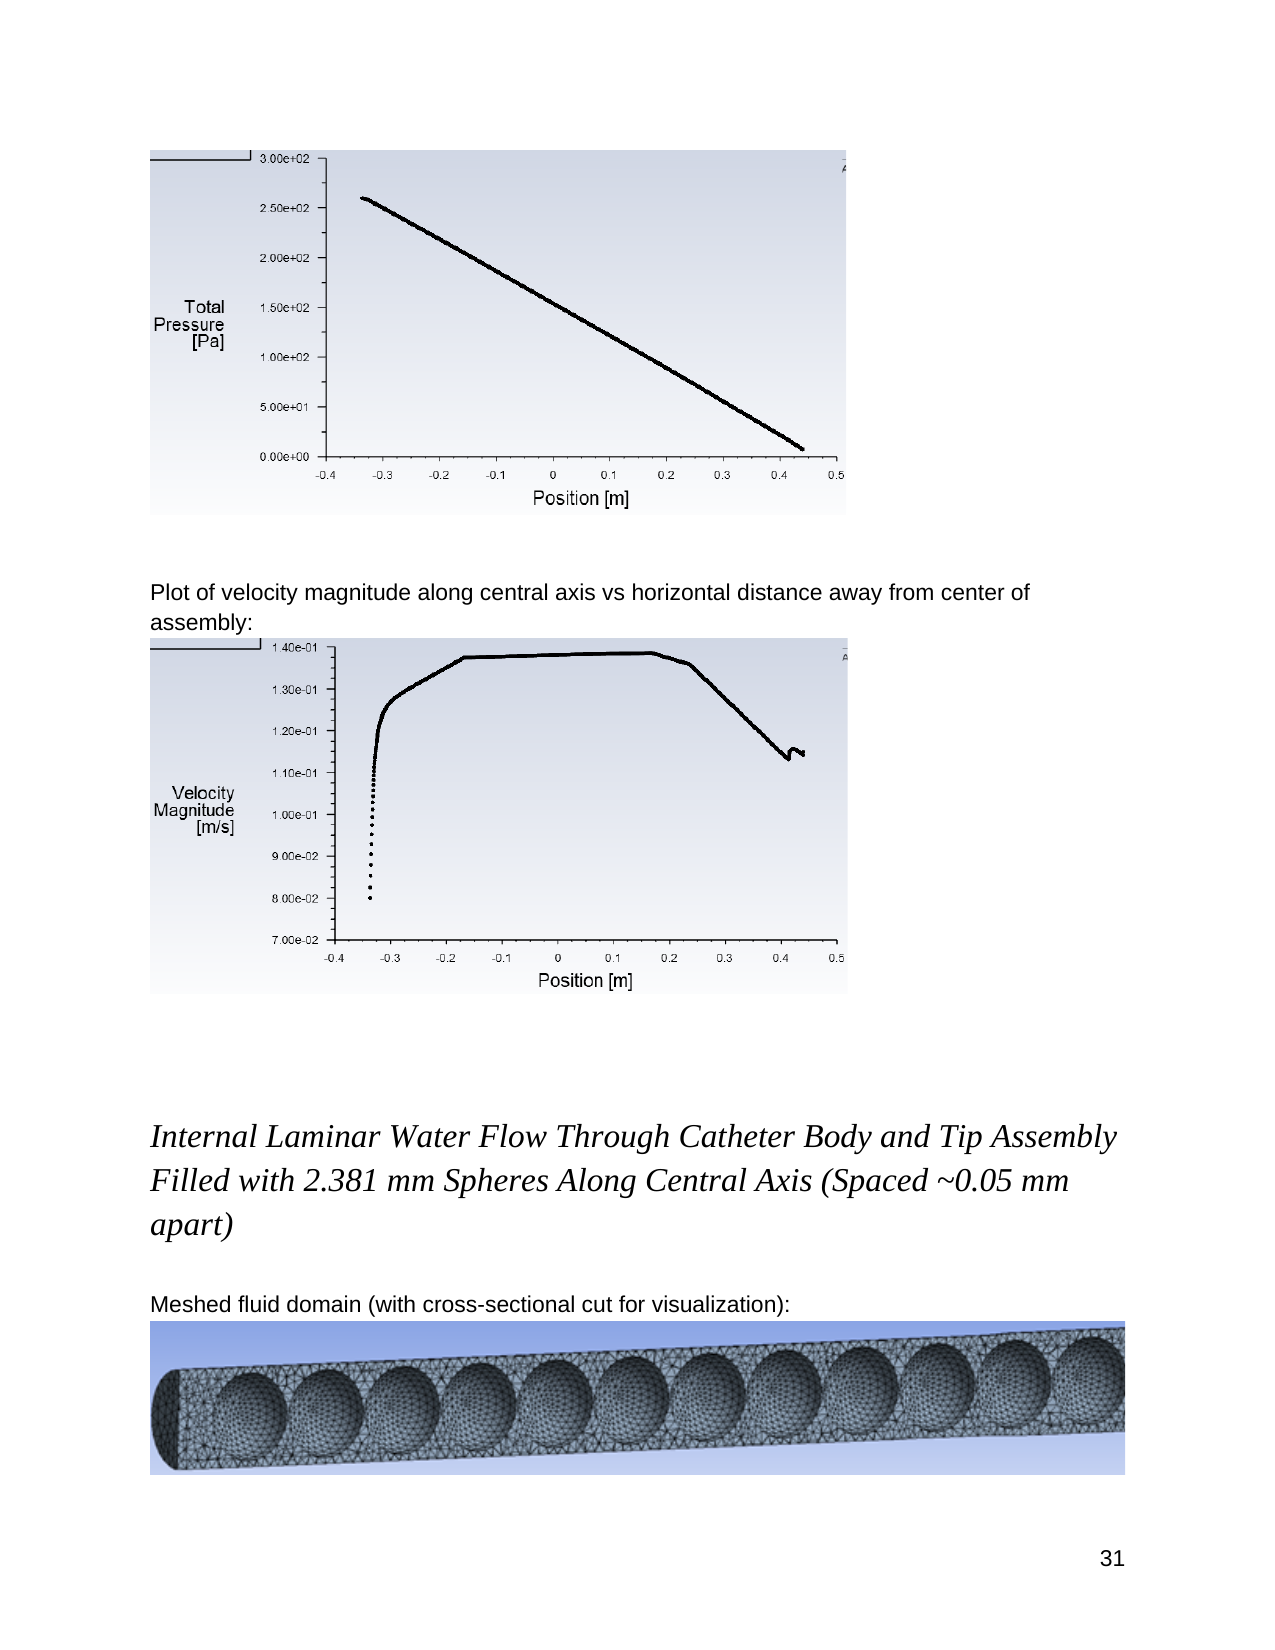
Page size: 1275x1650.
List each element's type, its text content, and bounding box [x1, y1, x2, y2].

picture [150, 638, 848, 994]
text Meshed fluid domain (with cross-sectional cut for visualization): [150, 1291, 1125, 1317]
picture [150, 1321, 1125, 1475]
picture [150, 150, 847, 515]
text Plot of velocity magnitude along central axis vs horizontal distance away from center of assembly: [150, 578, 1125, 635]
subtitle Internal Laminar Water Flow Through Catheter Body and Tip Assembly Filled with 2.381 mm Spheres Along Central Axis (Spaced ~0.05 mm apart) [150, 1116, 1125, 1243]
